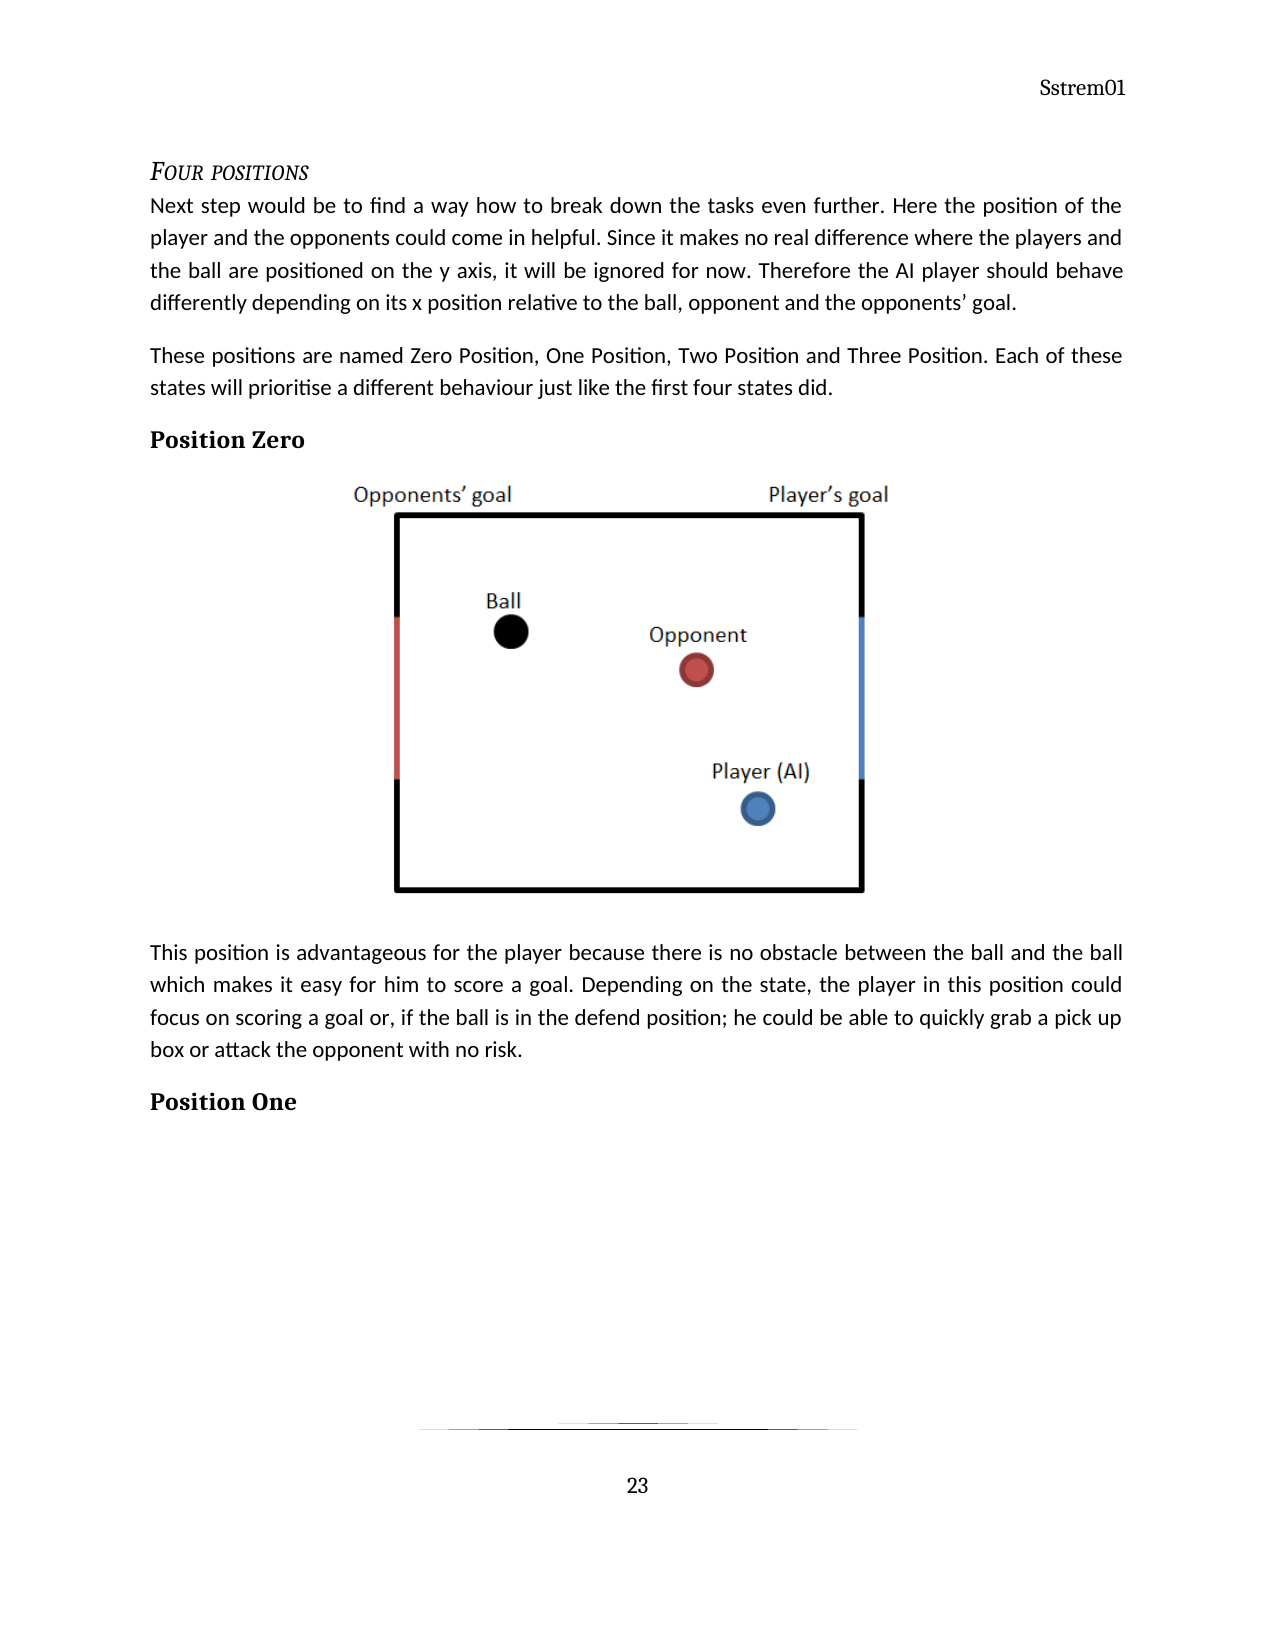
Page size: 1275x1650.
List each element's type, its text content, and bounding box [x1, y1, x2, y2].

subtitle Four positions [150, 156, 1125, 187]
text Next step would be to find a way how to break down the tasks even further. Here the position of the player and the opponents could come in helpful. Since it makes no real difference where the players and the ball are positioned on the y axis, it will be ignored for now. Therefore the AI player should behave differently depending on its x position relative to the ball, opponent and the opponents’ goal. [150, 191, 1125, 316]
text This position is advantageous for the player because there is no obstacle between the ball and the ball which makes it easy for him to score a goal. Depending on the state, the player in this position could focus on scoring a goal or, if the ball is in the defend position; he could be able to quickly grab a pick up box or attack the opponent with no risk. [150, 938, 1125, 1063]
subtitle Position One [150, 1088, 1125, 1117]
subtitle Position Zero [150, 426, 1125, 455]
text These positions are named Zero Position, One Position, Two Position and Three Position. Each of these states will prioritise a different behaviour just like the first four states did. [150, 341, 1125, 401]
picture [336, 458, 939, 914]
